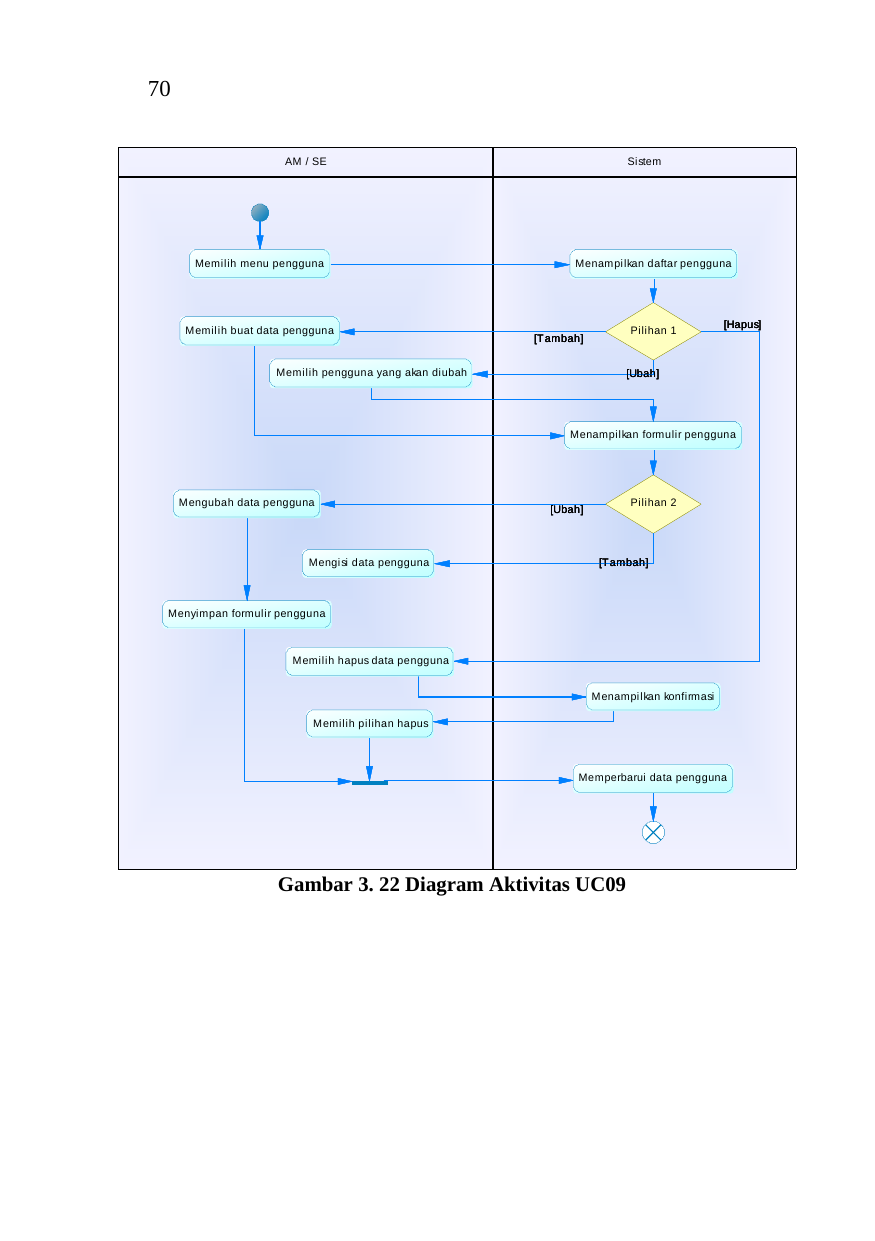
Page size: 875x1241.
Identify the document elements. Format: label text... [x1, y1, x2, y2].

picture [573, 764, 733, 793]
picture [569, 249, 737, 278]
picture [269, 358, 472, 388]
text Gambar 3. 22 Diagram Aktivitas UC09 [148, 872, 756, 896]
picture [306, 709, 433, 738]
picture [162, 600, 331, 628]
picture [251, 203, 269, 222]
picture [173, 489, 320, 518]
picture [564, 421, 742, 449]
picture [189, 249, 330, 278]
picture [302, 549, 434, 577]
picture [285, 647, 454, 676]
picture [179, 316, 340, 346]
picture [586, 682, 720, 711]
